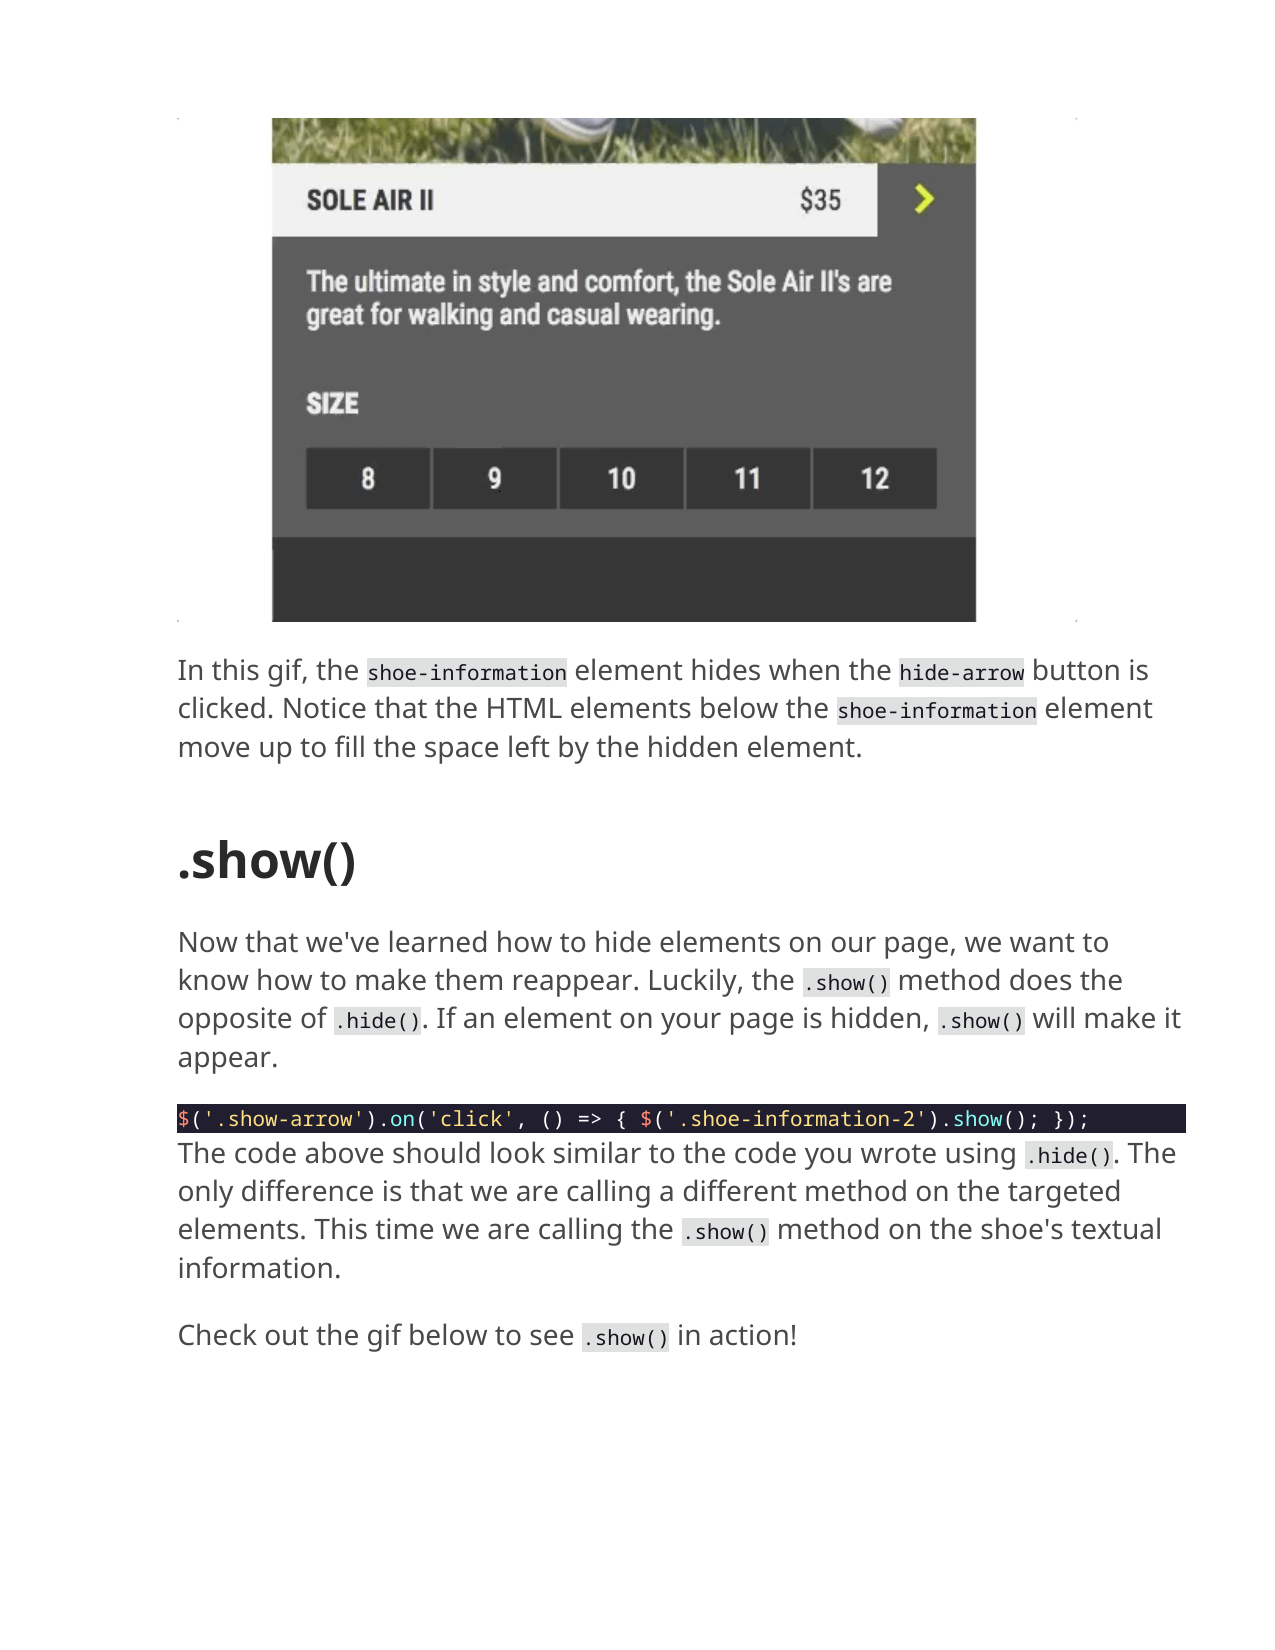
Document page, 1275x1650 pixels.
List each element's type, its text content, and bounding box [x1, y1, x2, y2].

text $('.show-arrow').on('click', () => { $('.shoe-information-2').show(); }); [177, 1104, 1186, 1133]
subtitle .show() [177, 825, 1186, 893]
text The code above should look similar to the code you wrote using .hide(). The only difference is that we are calling a different method on the targeted elements. This time we are calling the .show() method on the shoe's textual information. [177, 1133, 1186, 1286]
text In this gif, the shoe-information element hides when the hide-arrow button is clicked. Notice that the HTML elements below the shoe-information element move up to fill the space left by the hidden element. [177, 650, 1186, 765]
text Now that we've learned how to hide elements on our page, we want to know how to make them reappear. Luckily, the .show() method does the opposite of .hide(). If an element on your page is hidden, .show() will make it appear. [177, 922, 1186, 1075]
picture [177, 118, 1078, 622]
text Check out the gif below to see .show() in action! [177, 1316, 1186, 1354]
